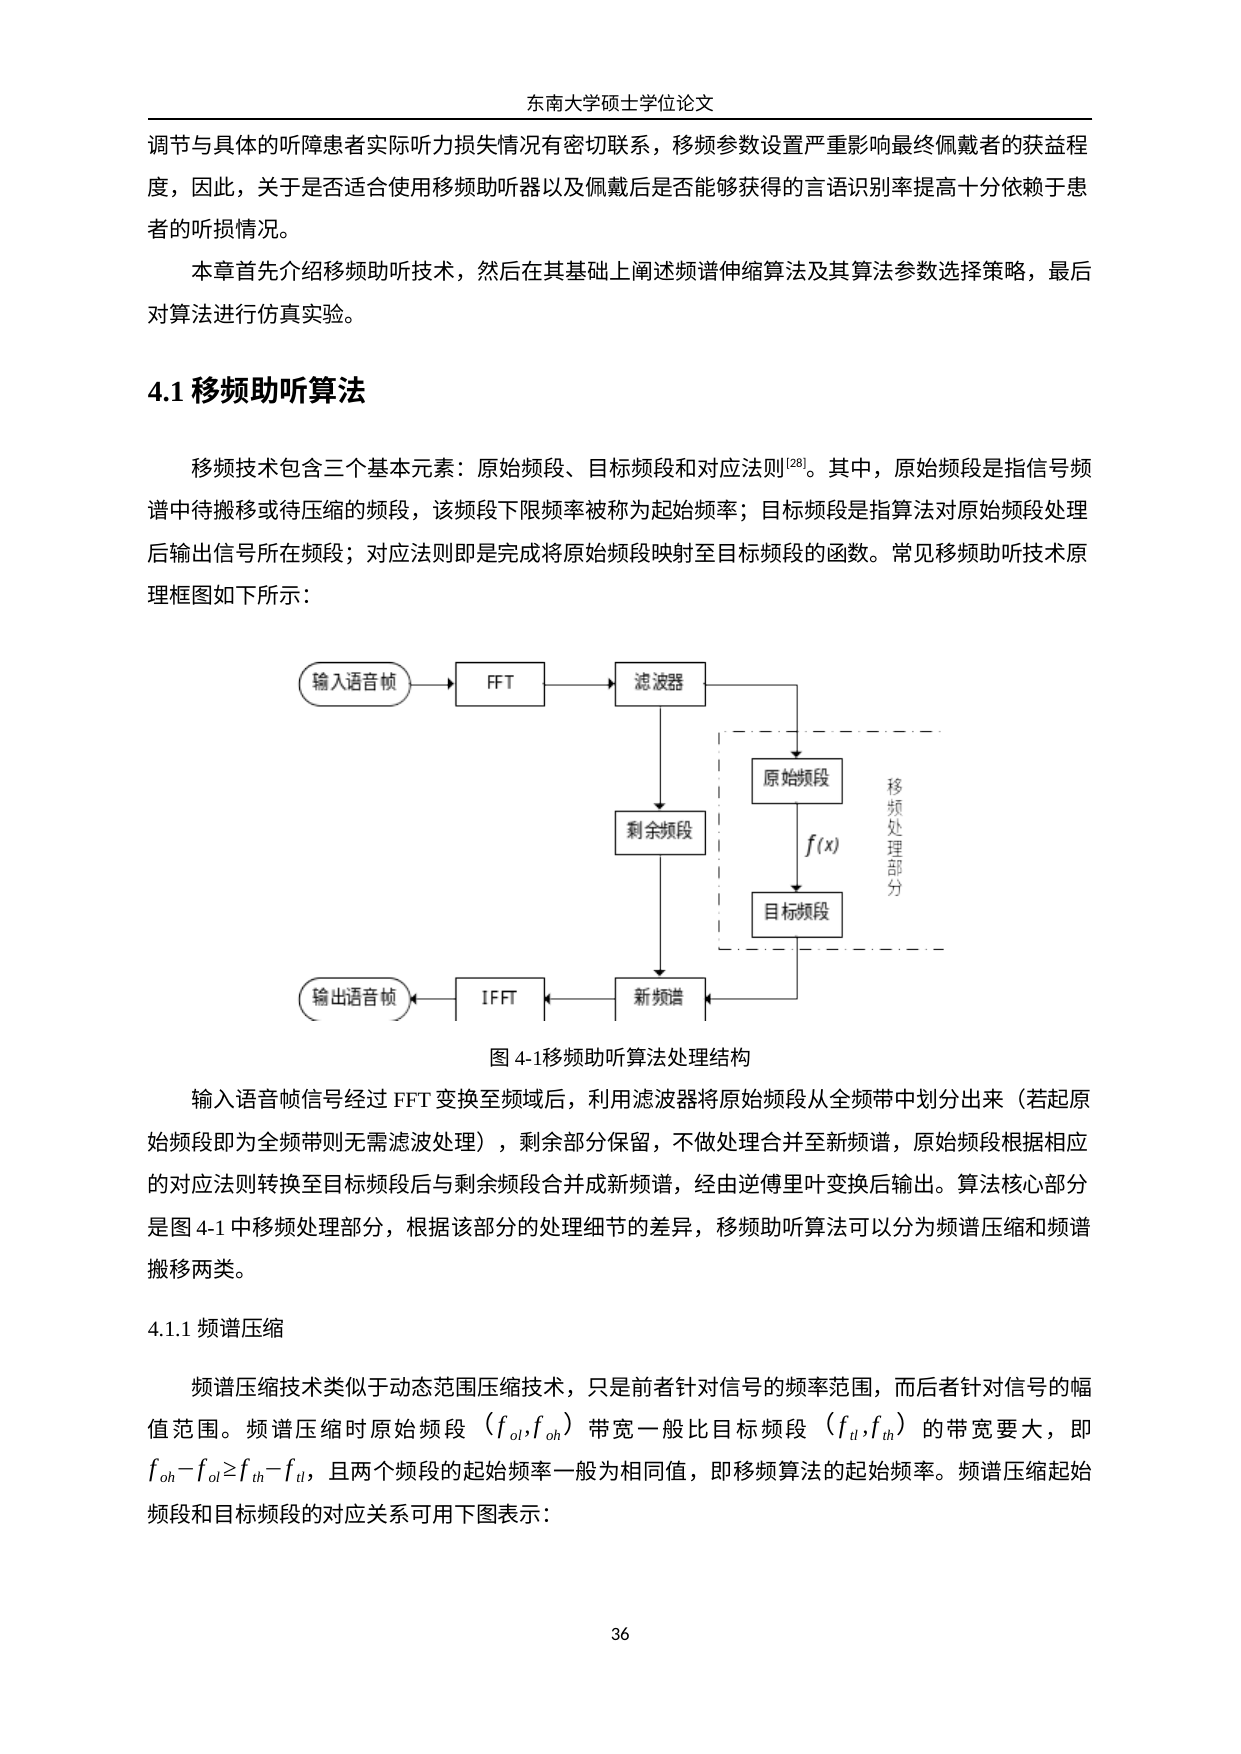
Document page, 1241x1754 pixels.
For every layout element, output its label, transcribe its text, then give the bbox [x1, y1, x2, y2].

text 4.1.1 频谱压缩 [148, 1309, 1092, 1343]
text 4.1 移频助听算法 [148, 354, 1092, 422]
text 移频技术包含三个基本元素：原始频段、目标频段和对应法则[28]。其中，原始频段是指信号频谱中待搬移或待压缩的频段，该频段下限频率被称为起始频率；目标频段是指算法对原始频段处理后输出信号所在频段；对应法则即是完成将原始频段映射至目标频段的函数。常见移频助听技术原理框图如下所示： [148, 450, 1092, 611]
text 输入语音帧信号经过FFT变换至频域后，利用滤波器将原始频段从全频带中划分出来（若起原始频段即为全频带则无需滤波处理），剩余部分保留，不做处理合并至新频谱，原始频段根据相应的对应法则转换至目标频段后与剩余频段合并成新频谱，经由逆傅里叶变换后输出。算法核心部分是图4-1中移频处理部分，根据该部分的处理细节的差异，移频助听算法可以分为频谱压缩和频谱搬移两类。 [148, 1081, 1092, 1285]
text 本章首先介绍移频助听技术，然后在其基础上阐述频谱伸缩算法及其算法参数选择策略，最后对算法进行仿真实验。 [148, 253, 1092, 329]
text 图4-1移频助听算法处理结构 [148, 1040, 1092, 1074]
text 频谱压缩技术类似于动态范围压缩技术，只是前者针对信号的频率范围，而后者针对信号的幅值范围。频谱压缩时原始频段带宽一般比目标频段的带宽要大，即，且两个频段的起始频率一般为相同值，即移频算法的起始频率。频谱压缩起始频段和目标频段的对应关系可用下图表示： [148, 1368, 1092, 1529]
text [148, 126, 1092, 245]
